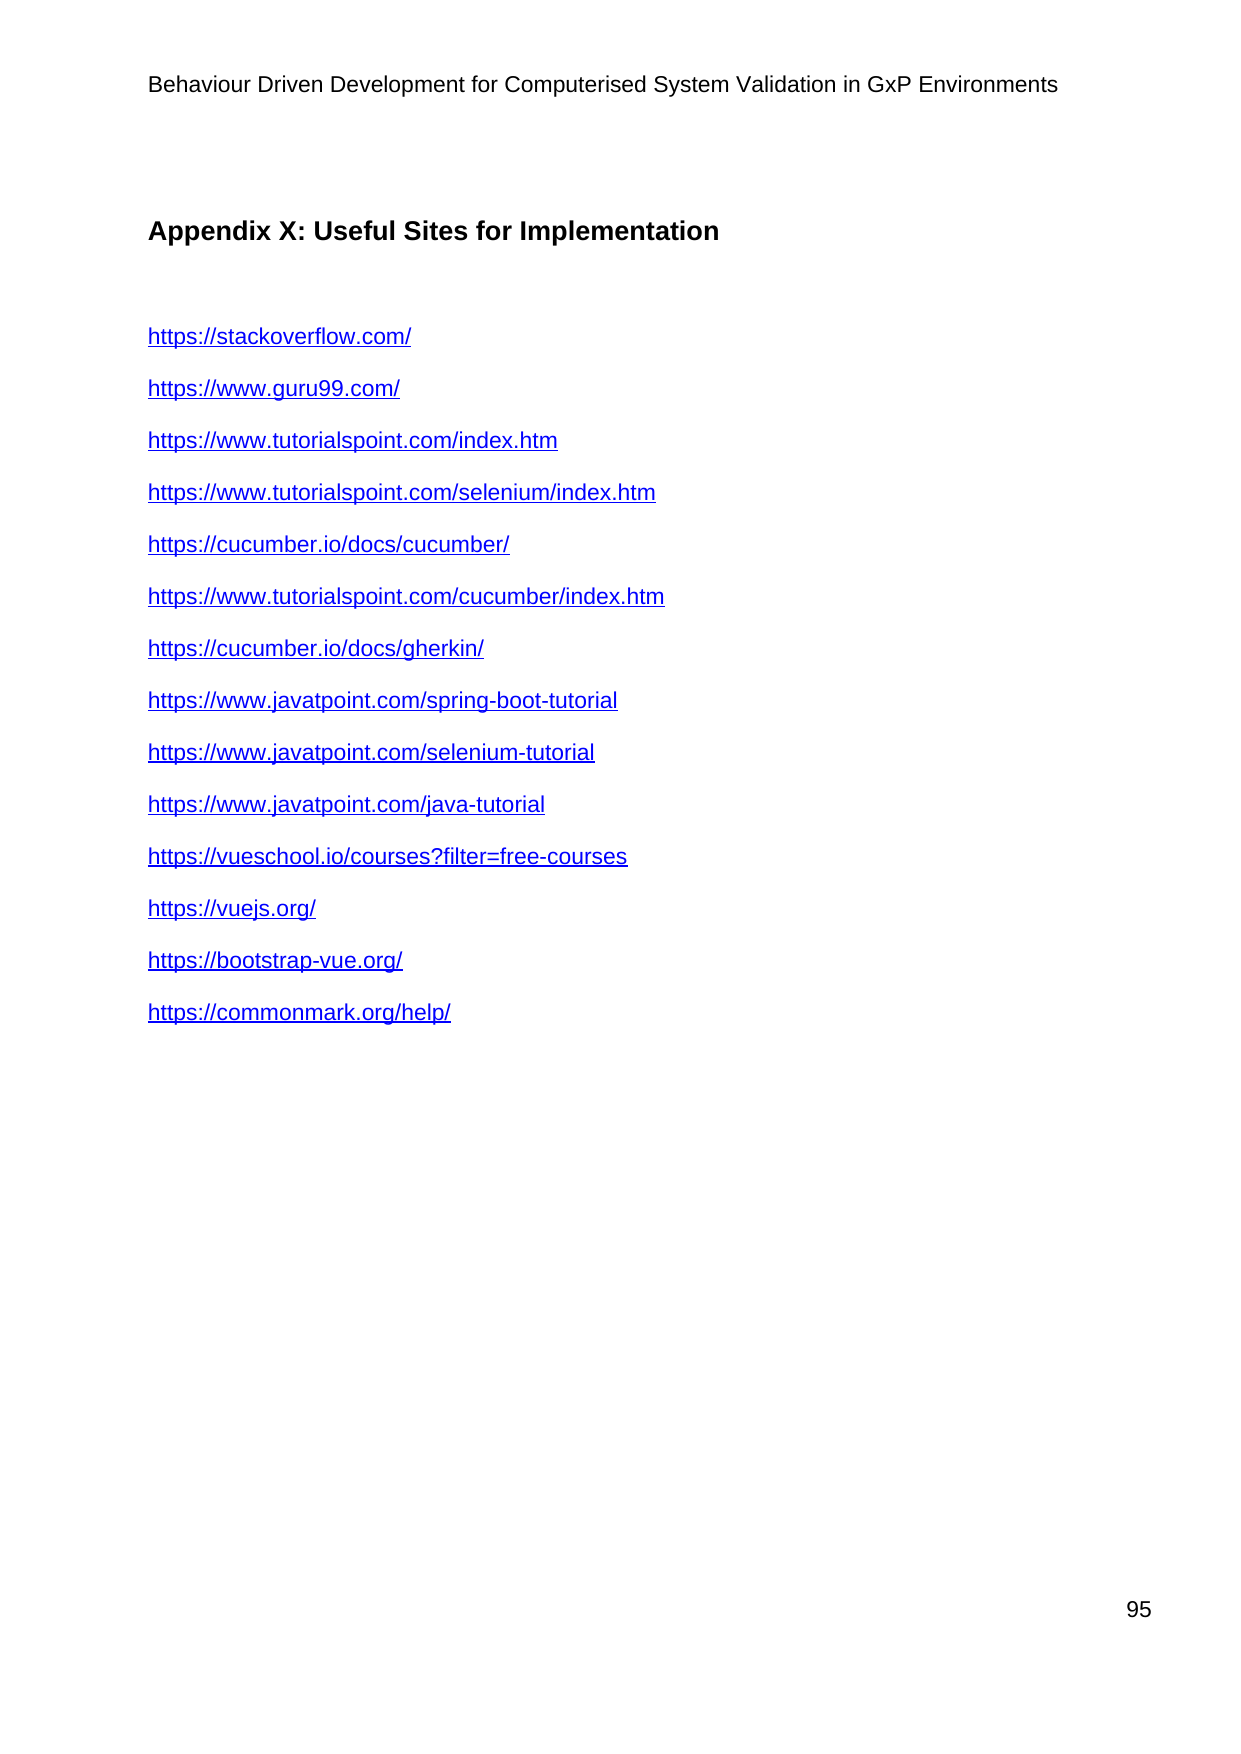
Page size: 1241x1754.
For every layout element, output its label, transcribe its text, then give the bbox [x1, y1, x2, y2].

text https://vueschool.io/courses?filter=free-courses [148, 843, 1152, 869]
text https://www.javatpoint.com/spring-boot-tutorial [148, 687, 1152, 713]
text https://www.tutorialspoint.com/cucumber/index.htm [148, 583, 1152, 609]
text https://bootstrap-vue.org/ [148, 947, 1152, 973]
text https://www.javatpoint.com/java-tutorial [148, 791, 1152, 817]
text https://commonmark.org/help/ [148, 999, 1152, 1025]
text https://cucumber.io/docs/gherkin/ [148, 635, 1152, 661]
text https://www.guru99.com/ [148, 375, 1152, 401]
text https://cucumber.io/docs/cucumber/ [148, 531, 1152, 557]
text https://www.tutorialspoint.com/selenium/index.htm [148, 479, 1152, 505]
text https://www.tutorialspoint.com/index.htm [148, 427, 1152, 453]
subtitle Appendix X: Useful Sites for Implementation [148, 215, 1152, 246]
text https://stackoverflow.com/ [148, 323, 1152, 349]
text https://www.javatpoint.com/selenium-tutorial [148, 739, 1152, 765]
text https://vuejs.org/ [148, 895, 1152, 921]
